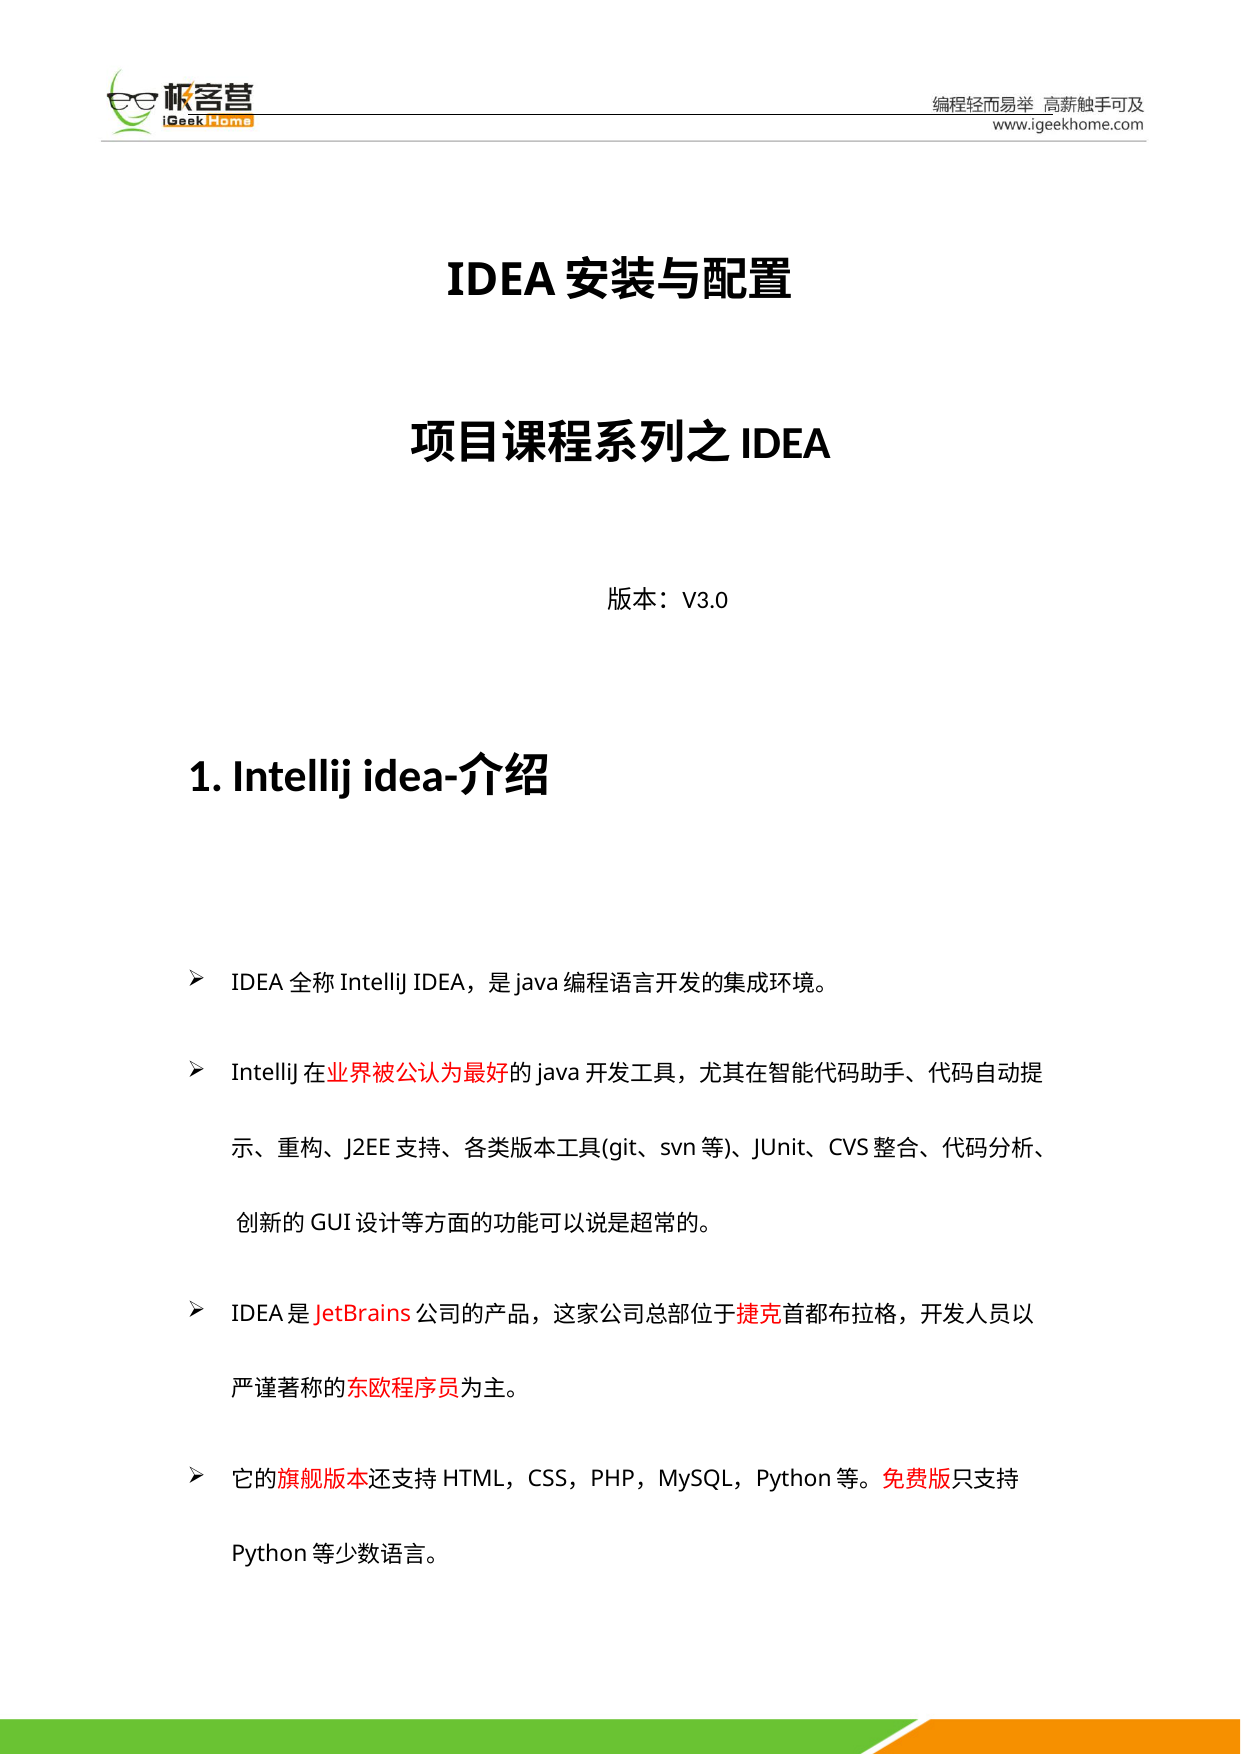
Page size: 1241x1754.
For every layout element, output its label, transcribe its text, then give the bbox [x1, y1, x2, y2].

text IDEA安装与配置 [187, 227, 1053, 324]
picture [0, 1664, 1241, 1754]
list IntelliJ在业界被公认为最好的java开发工具，尤其在智能代码助手、代码自动提示、重构、J2EE支持、各类版本工具(git、svn等)、JUnit、CVS整合、代码分析、 创新的GUI设计等方面的功能可以说是超常的。 [187, 1039, 1053, 1254]
text 版本：V3.0 [187, 565, 1053, 630]
subtitle Intellij idea-介绍 [187, 723, 1053, 821]
list IDEA是JetBrains公司的产品，这家公司总部位于捷克首都布拉格，开发人员以严谨著称的东欧程序员为主。 [187, 1280, 1053, 1419]
picture [0, 0, 1241, 149]
list IDEA 全称 IntelliJ IDEA，是java编程语言开发的集成环境。 [187, 949, 1053, 1014]
text 项目课程系列之IDEA [187, 389, 1053, 487]
list 它的旗舰版本还支持HTML，CSS，PHP，MySQL，Python等。免费版只支持Python等少数语言。 [187, 1445, 1053, 1585]
